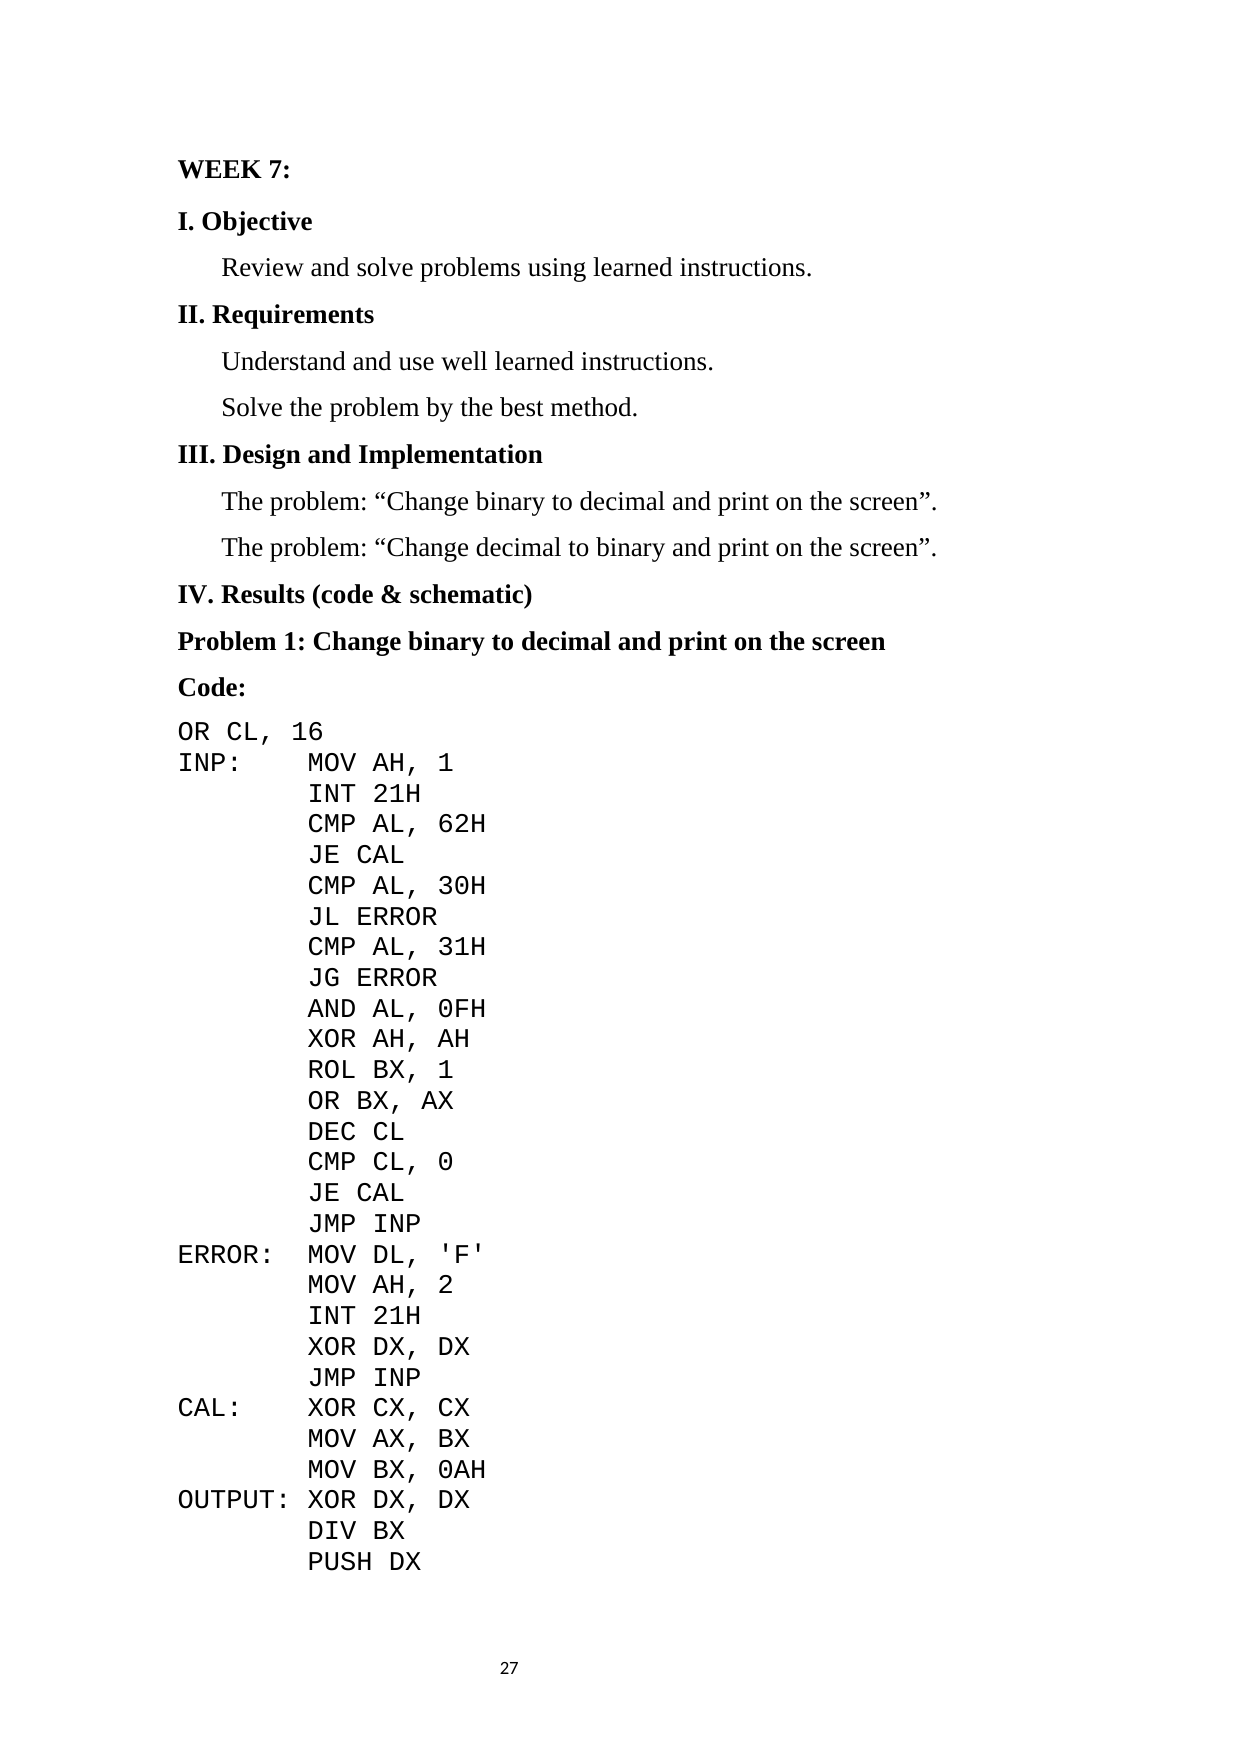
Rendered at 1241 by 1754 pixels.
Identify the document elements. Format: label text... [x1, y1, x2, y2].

list Problem 1: Change binary to decimal and print on the screen [177, 625, 1122, 656]
list CAL: XOR CX, CX [177, 1394, 1122, 1425]
list JE CAL [177, 1179, 1122, 1210]
list Solve the problem by the best method. [177, 391, 1122, 422]
list ERROR: MOV DL, 'F' [177, 1240, 1122, 1271]
list INT 21H [177, 1302, 1122, 1333]
list OR CL, 16 [177, 718, 1122, 749]
list Requirements [177, 298, 1122, 329]
list Code: [177, 671, 1122, 702]
list JMP INP [177, 1363, 1122, 1394]
list ROL BX, 1 [177, 1056, 1122, 1087]
text WEEK 7: [177, 153, 1122, 184]
list Understand and use well learned instructions. [177, 345, 1122, 376]
list Design and Implementation [177, 438, 1122, 469]
list CMP AL, 62H [177, 810, 1122, 841]
list Review and solve problems using learned instructions. [177, 251, 1122, 282]
list MOV AH, 2 [177, 1271, 1122, 1302]
list CMP CL, 0 [177, 1148, 1122, 1179]
list AND AL, 0FH [177, 994, 1122, 1025]
list The problem: “Change decimal to binary and print on the screen”. [177, 531, 1122, 562]
list Objective [177, 205, 1122, 236]
list MOV AX, BX [177, 1425, 1122, 1456]
list INT 21H [177, 779, 1122, 810]
list OR BX, AX [177, 1087, 1122, 1117]
list Results (code & schematic) [177, 578, 1122, 609]
list The problem: “Change binary to decimal and print on the screen”. [177, 485, 1122, 516]
list INP: MOV AH, 1 [177, 749, 1122, 779]
list JMP INP [177, 1210, 1122, 1240]
list CMP AL, 30H [177, 872, 1122, 902]
list JL ERROR [177, 902, 1122, 933]
list CMP AL, 31H [177, 933, 1122, 964]
list JG ERROR [177, 964, 1122, 994]
list DIV BX [177, 1517, 1122, 1548]
list XOR AH, AH [177, 1025, 1122, 1056]
list MOV BX, 0AH [177, 1456, 1122, 1486]
list XOR DX, DX [177, 1333, 1122, 1363]
list JE CAL [177, 841, 1122, 872]
list DEC CL [177, 1117, 1122, 1148]
list OUTPUT: XOR DX, DX [177, 1486, 1122, 1517]
list PUSH DX [177, 1548, 1122, 1578]
